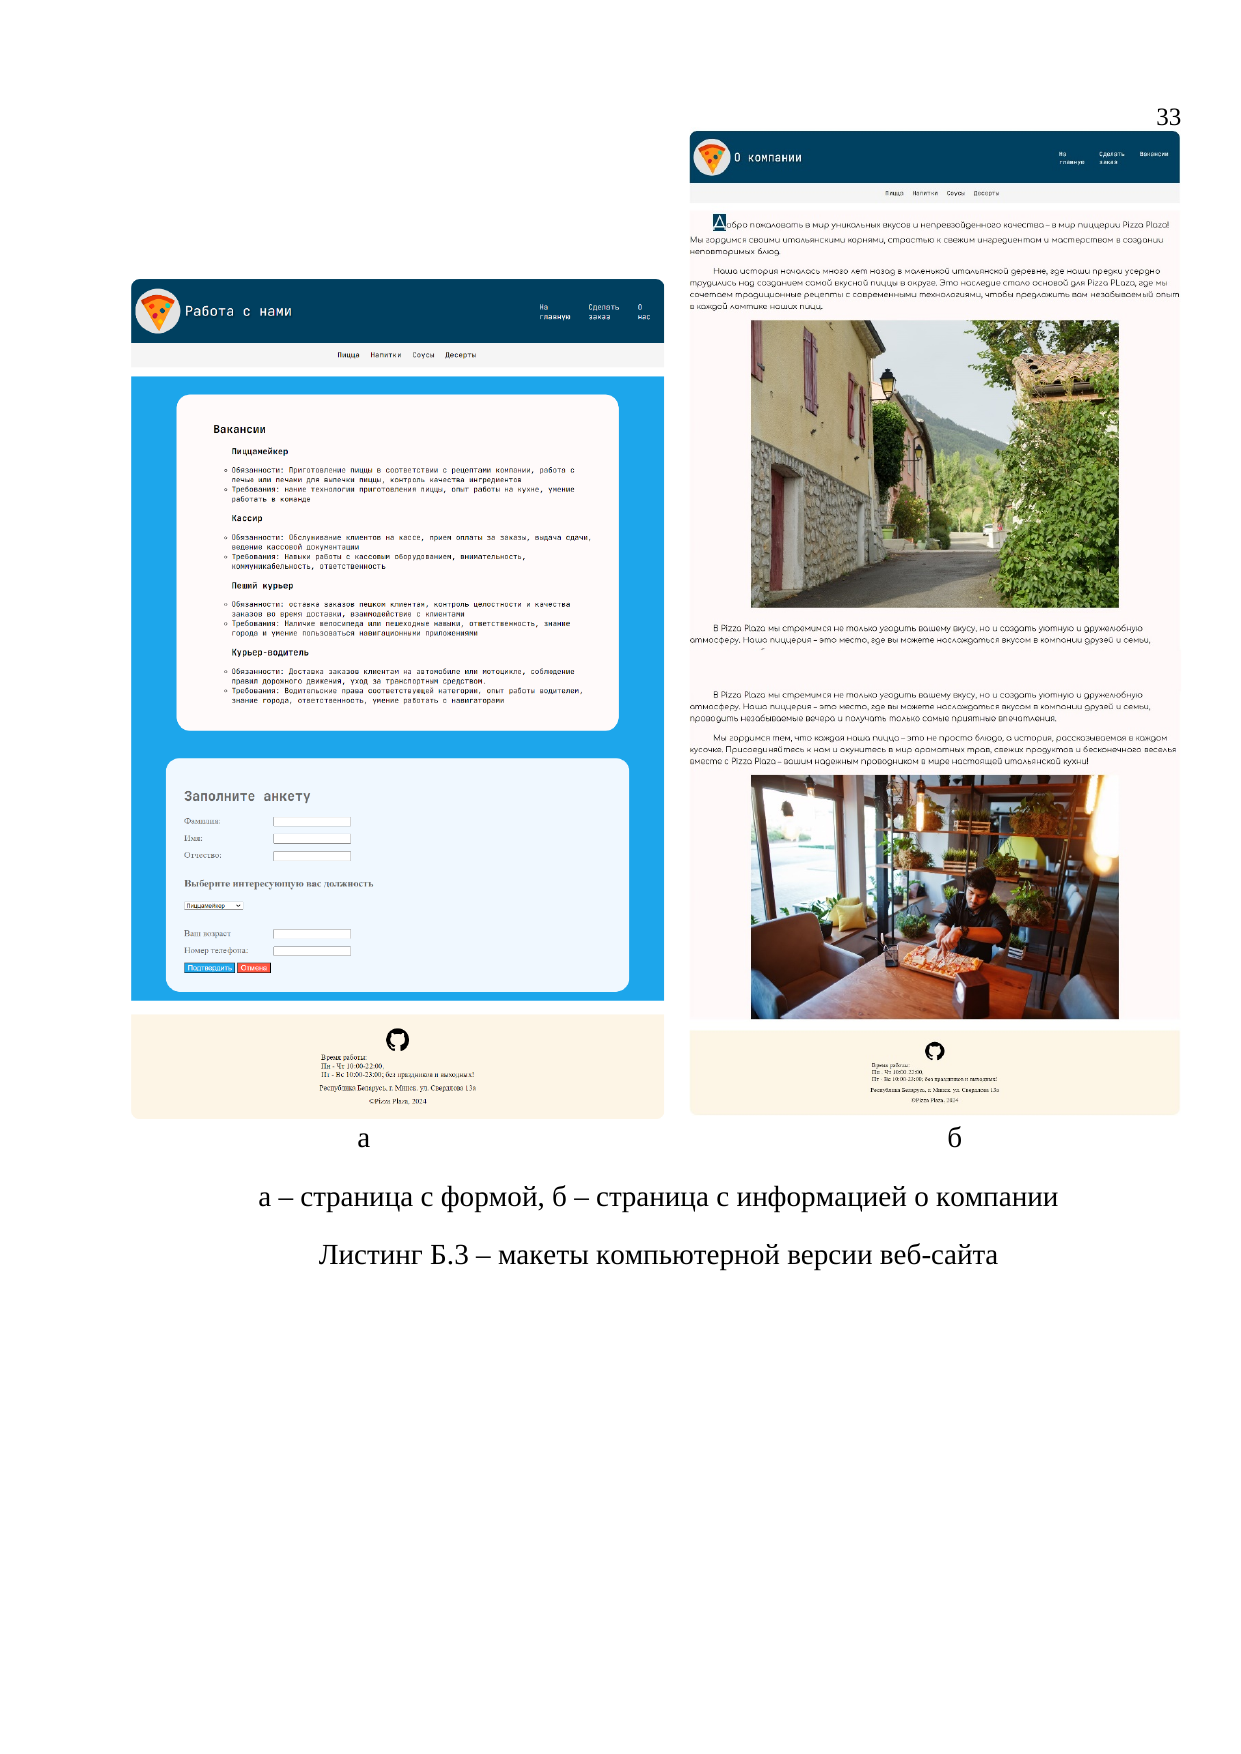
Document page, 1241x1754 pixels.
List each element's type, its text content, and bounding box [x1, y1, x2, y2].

picture [1100, 152, 1124, 157]
picture [735, 153, 741, 161]
text а – страница с формой, б – страница с информацией о компании [136, 1179, 1181, 1212]
picture [129, 273, 665, 1121]
picture [689, 127, 1182, 1116]
text Листинг Б.3 – макеты компьютерной версии веб-сайта [136, 1237, 1181, 1271]
picture [755, 155, 780, 162]
picture [1059, 160, 1084, 165]
picture [689, 138, 732, 175]
picture [1141, 152, 1168, 156]
picture [136, 289, 180, 333]
picture [783, 155, 802, 161]
